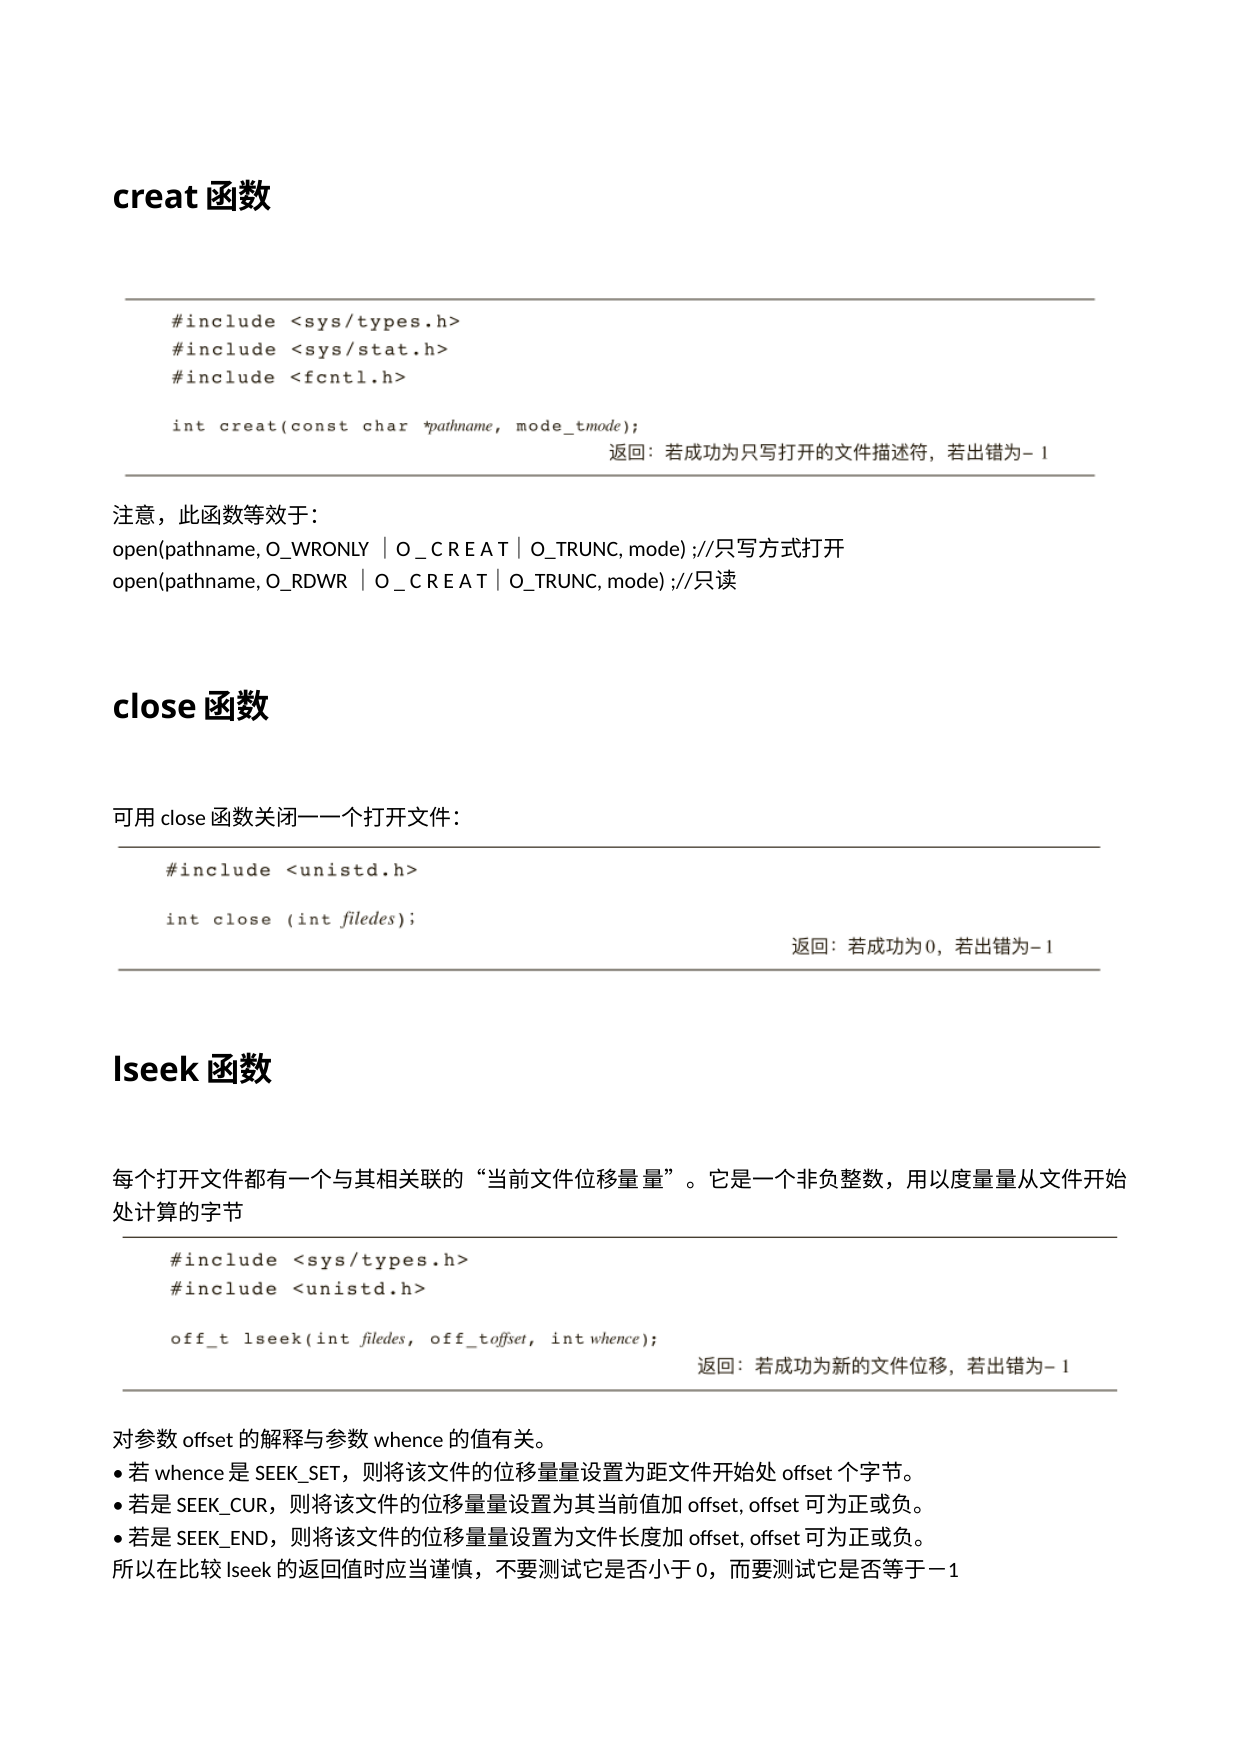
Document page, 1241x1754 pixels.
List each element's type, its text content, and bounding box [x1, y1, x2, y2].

picture [112, 837, 1128, 989]
text 可用close函数关闭⼀一个打开文件： [112, 799, 1128, 832]
text • 若是SEEK_CUR，则将该文件的位移量量设置为其当前值加offset, offset可为正或负。 [112, 1487, 1128, 1519]
text • 若whence是SEEK_SET，则将该文件的位移量量设置为距文件开始处offset 个字节。 [112, 1454, 1128, 1487]
text 每个打开文件都有一个与其相关联的“当前文件位移量量”。它是一个非负整数，用以度量量从文件开始处计算的字节 [112, 1162, 1128, 1227]
text 所以在比较lseek的返回值时应当谨慎，不要测试它是否小于0，而要测试它是否等于－1 [112, 1552, 1128, 1584]
text open(pathname, O_RDWR ｜O _ C R E A T｜O_TRUNC, mode) ;//只读 [112, 563, 1128, 595]
picture [112, 1227, 1128, 1399]
picture [112, 289, 1128, 485]
subtitle creat函数 [112, 162, 1128, 227]
subtitle close函数 [112, 672, 1128, 737]
text open(pathname, O_WRONLY ｜O _ C R E A T｜O_TRUNC, mode) ;//只写方式打开 [112, 530, 1128, 563]
text • 若是SEEK_END，则将该文件的位移量量设置为文件长度加offset, offset可为正或负。 [112, 1519, 1128, 1552]
text 对参数offset 的解释与参数whence的值有关。 [112, 1422, 1128, 1454]
subtitle lseek函数 [112, 1034, 1128, 1099]
text 注意，此函数等效于： [112, 498, 1128, 530]
